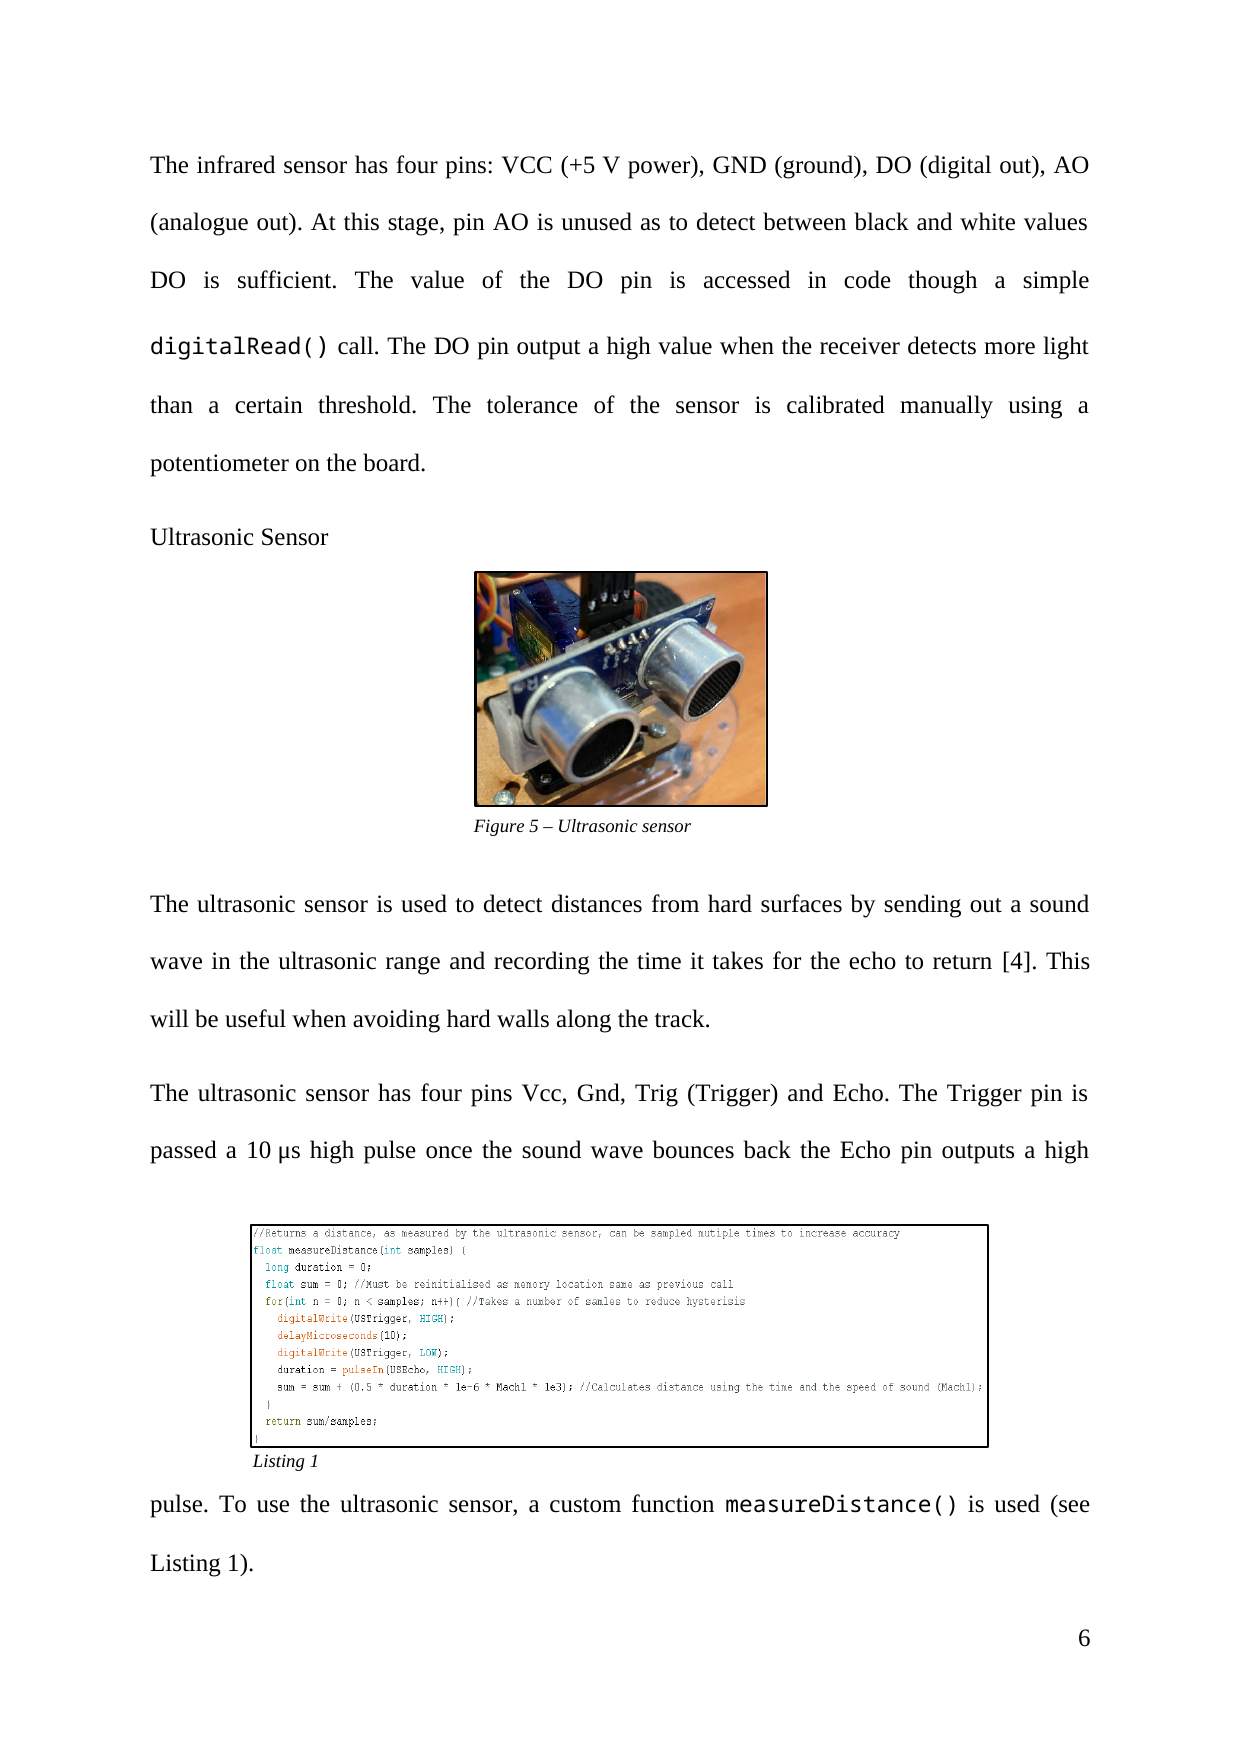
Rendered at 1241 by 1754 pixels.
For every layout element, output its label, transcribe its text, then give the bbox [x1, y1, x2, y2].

picture [252, 1226, 987, 1446]
text The ultrasonic sensor is used to detect distances from hard surfaces by sending out a sound wave in the ultrasonic range and recording the time it takes for the echo to return . This will be useful when avoiding hard walls along the track. [150, 553, 1090, 1032]
subtitle Ultrasonic Sensor [150, 522, 1090, 551]
text The infrared sensor has four pins: VCC (+5 V power), GND (ground), DO (digital out), AO (analogue out). At this stage, pin AO is unused as to detect between black and white values DO is sufficient. The value of the DO pin is accessed in code though a simple digitalRead() call. The DO pin output a high value when the receiver detects more light than a certain threshold. The tolerance of the sensor is calibrated manually using a potentiometer on the board. [150, 150, 1090, 477]
picture [477, 573, 766, 805]
